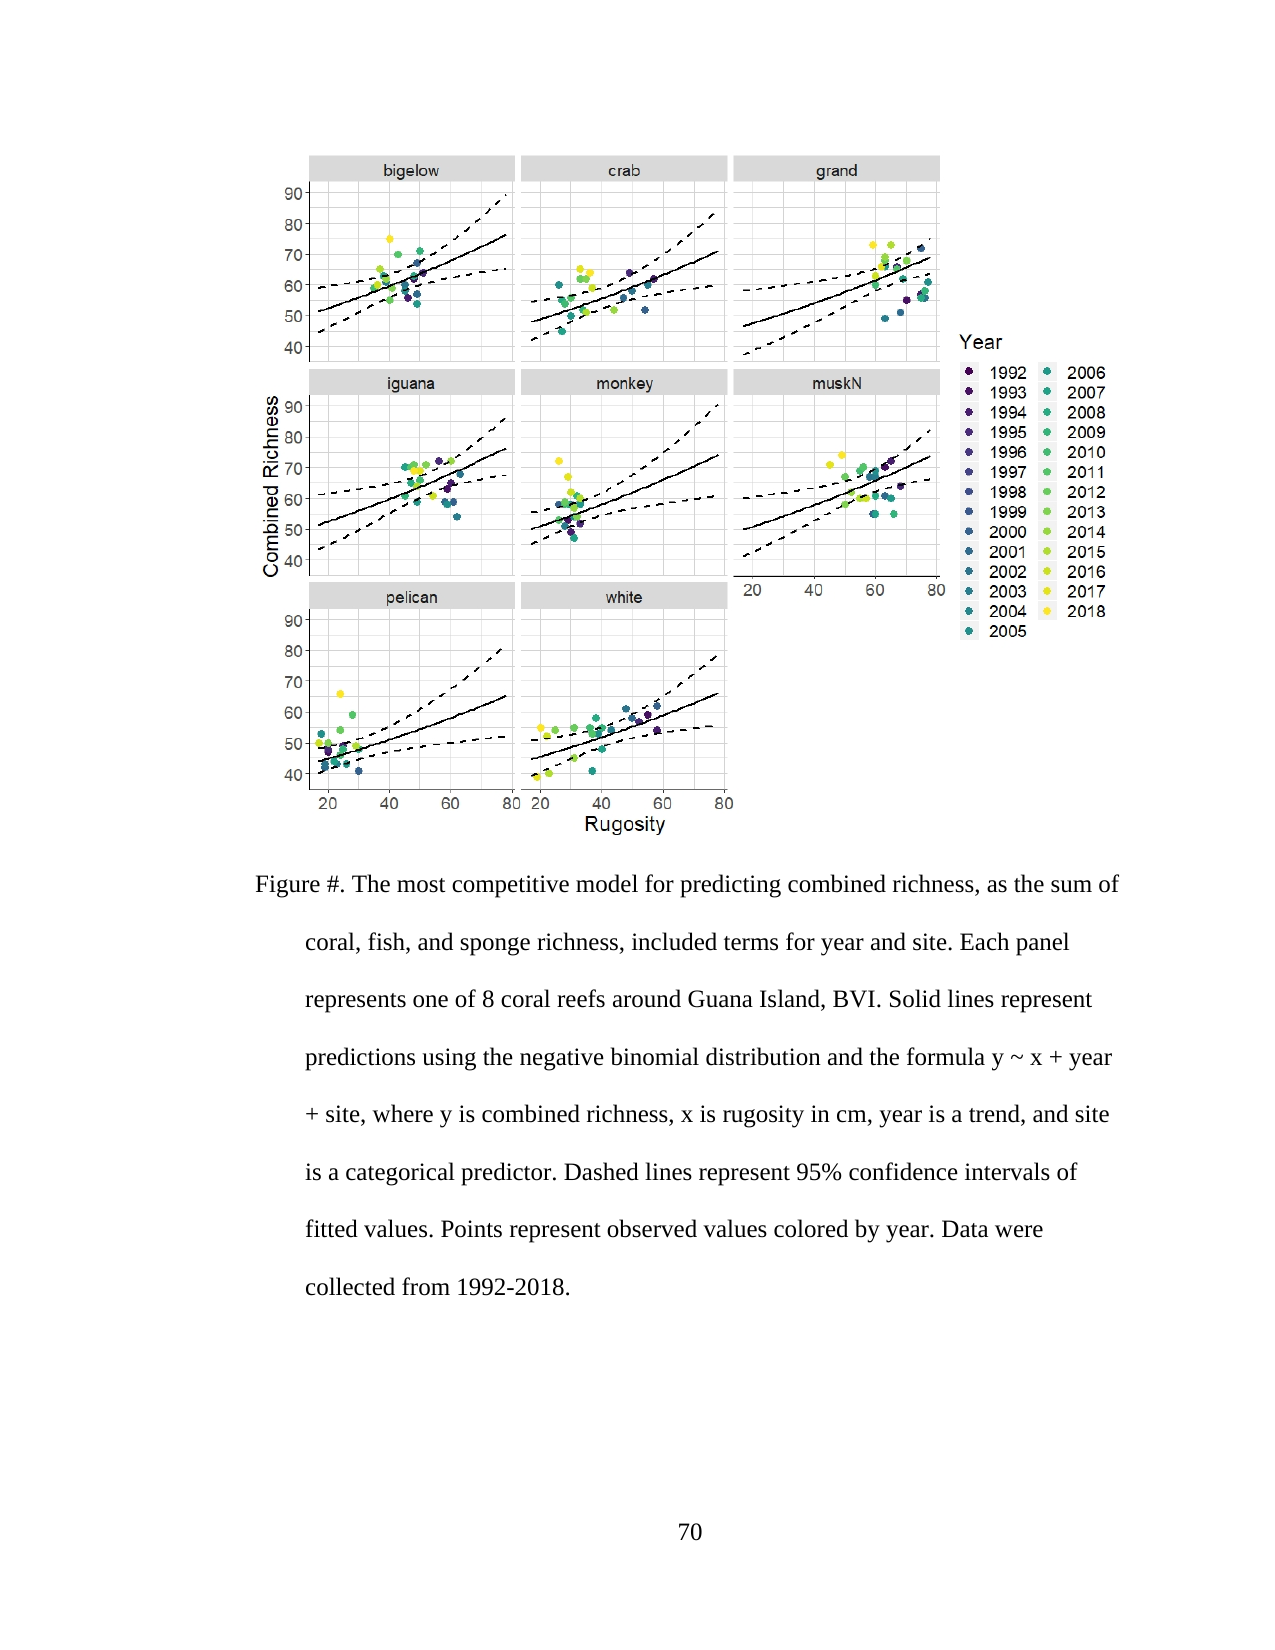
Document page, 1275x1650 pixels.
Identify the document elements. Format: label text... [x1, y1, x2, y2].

picture [255, 150, 1118, 841]
subtitle Figure #. The most competitive model for predicting combined richness, as the sum of coral, fish, and sponge richness, included terms for year and site. Each panel represents one of 8 coral reefs around Guana Island, BVI. Solid lines represent predictions using the negative binomial distribution and the formula y ~ x + year + site, where y is combined richness, x is rugosity in cm, year is a trend, and site is a categorical predictor. Dashed lines represent 95% confidence intervals of fitted values. Points represent observed values colored by year. Data were collected from 1992-2018. [255, 869, 1125, 1300]
